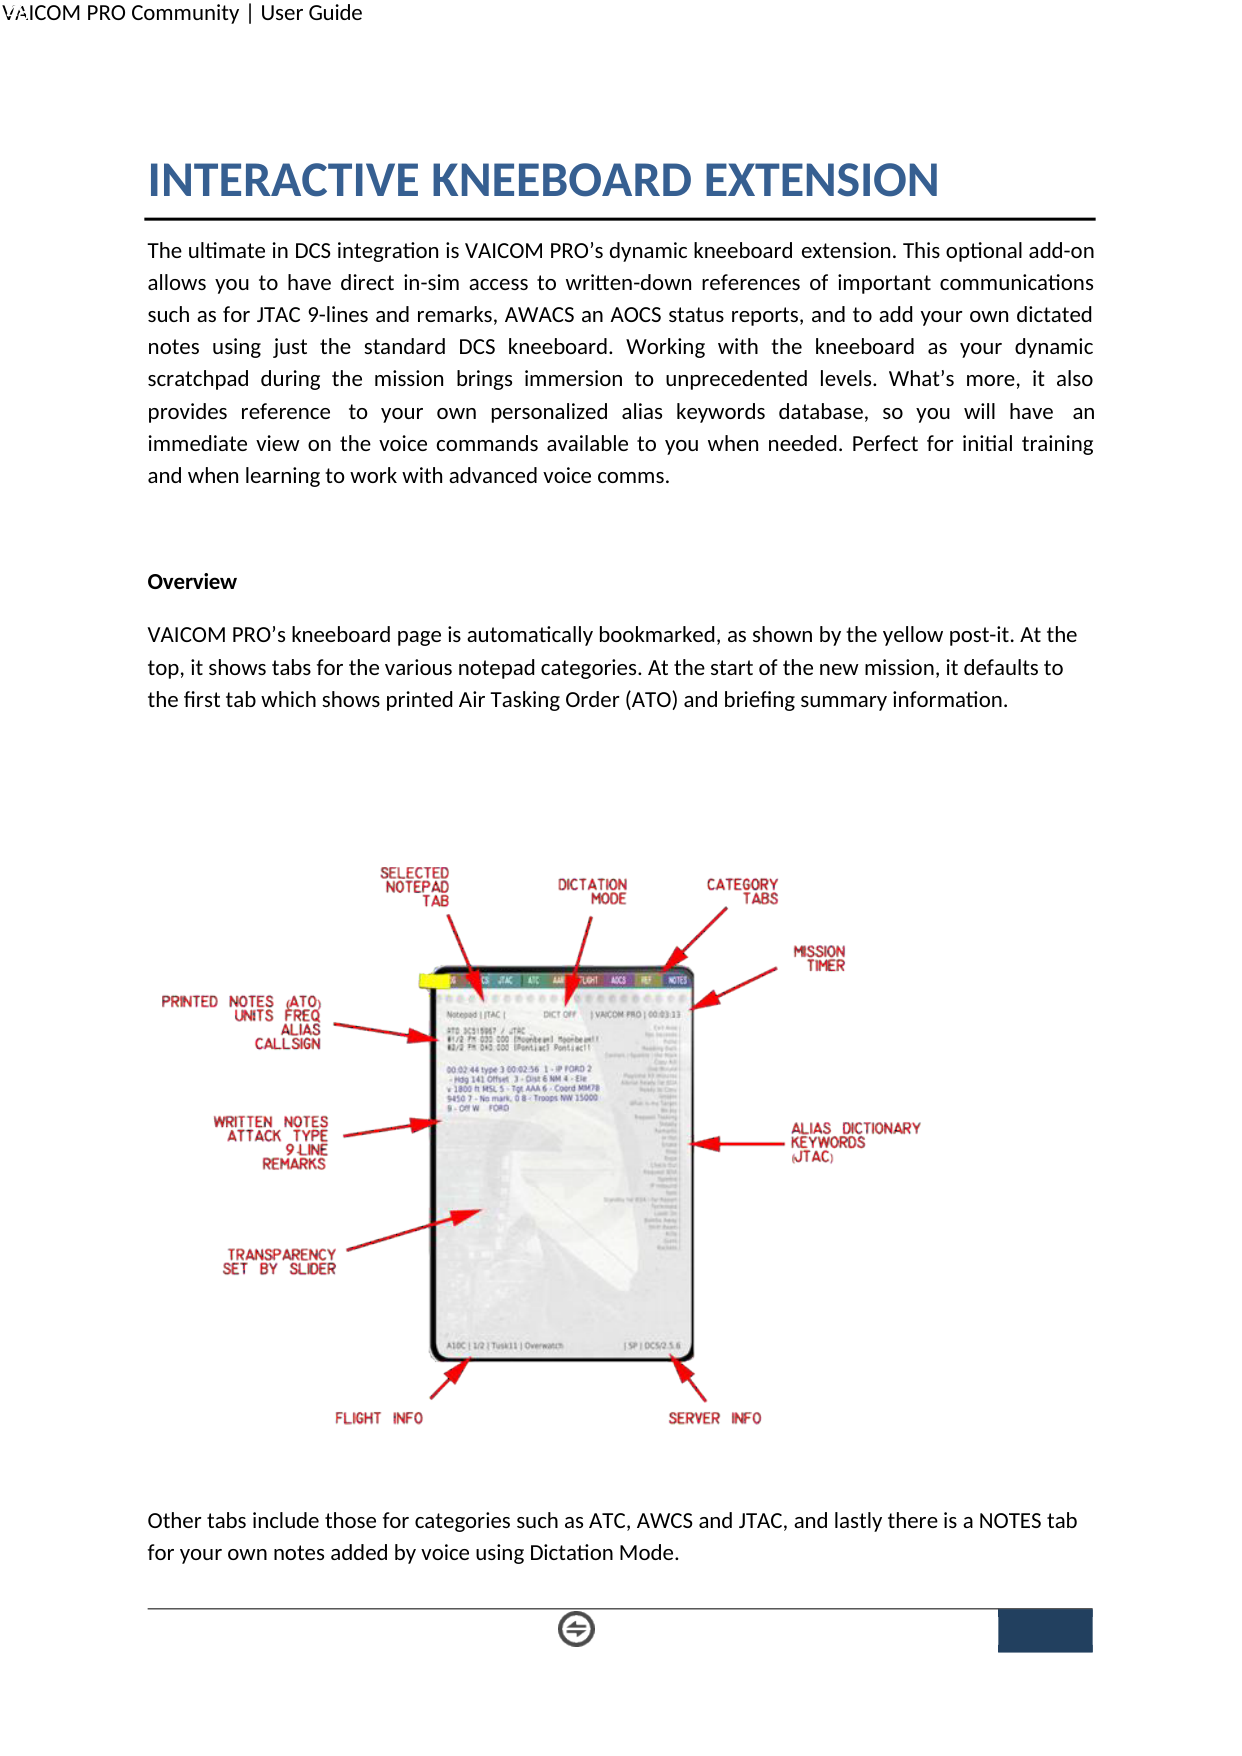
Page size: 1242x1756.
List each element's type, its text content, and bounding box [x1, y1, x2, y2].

subtitle INTERACTIVE KNEEBOARD EXTENSION [147, 148, 1131, 208]
text Other tabs include those for categories such as ATC, AWCS and JTAC, and lastly there is a NOTES tab for your own notes added by voice using Dictation Mode. [147, 1506, 1078, 1566]
subtitle Overview [147, 567, 1131, 596]
text VAICOM PRO’s kneeboard page is automatically bookmarked, as shown by the yellow post-it. At the top, it shows tabs for the various notepad categories. At the start of the new mission, it defaults to the first tab which shows printed Air Tasking Order (ATO) and briefing summary information. [147, 621, 1078, 713]
text The ultimate in DCS integration is VAICOM PRO’s dynamic kneeboard extension. This optional add-on allows you to have direct in-sim access to written-down references of important communications such as for JTAC 9-lines and remarks, AWACS an AOCS status reports, and to add your own dictated notes using just the standard DCS kneeboard. Working with the kneeboard as your dynamic scratchpad during the mission brings immersion to unprecedented levels. What’s more, it also provides reference to your own personalized alias keywords database, so you will have an immediate view on the voice commands available to you when needed. Perfect for initial training and when learning to work with advanced voice comms. [147, 236, 1095, 489]
picture [558, 1611, 595, 1647]
picture [161, 867, 922, 1425]
